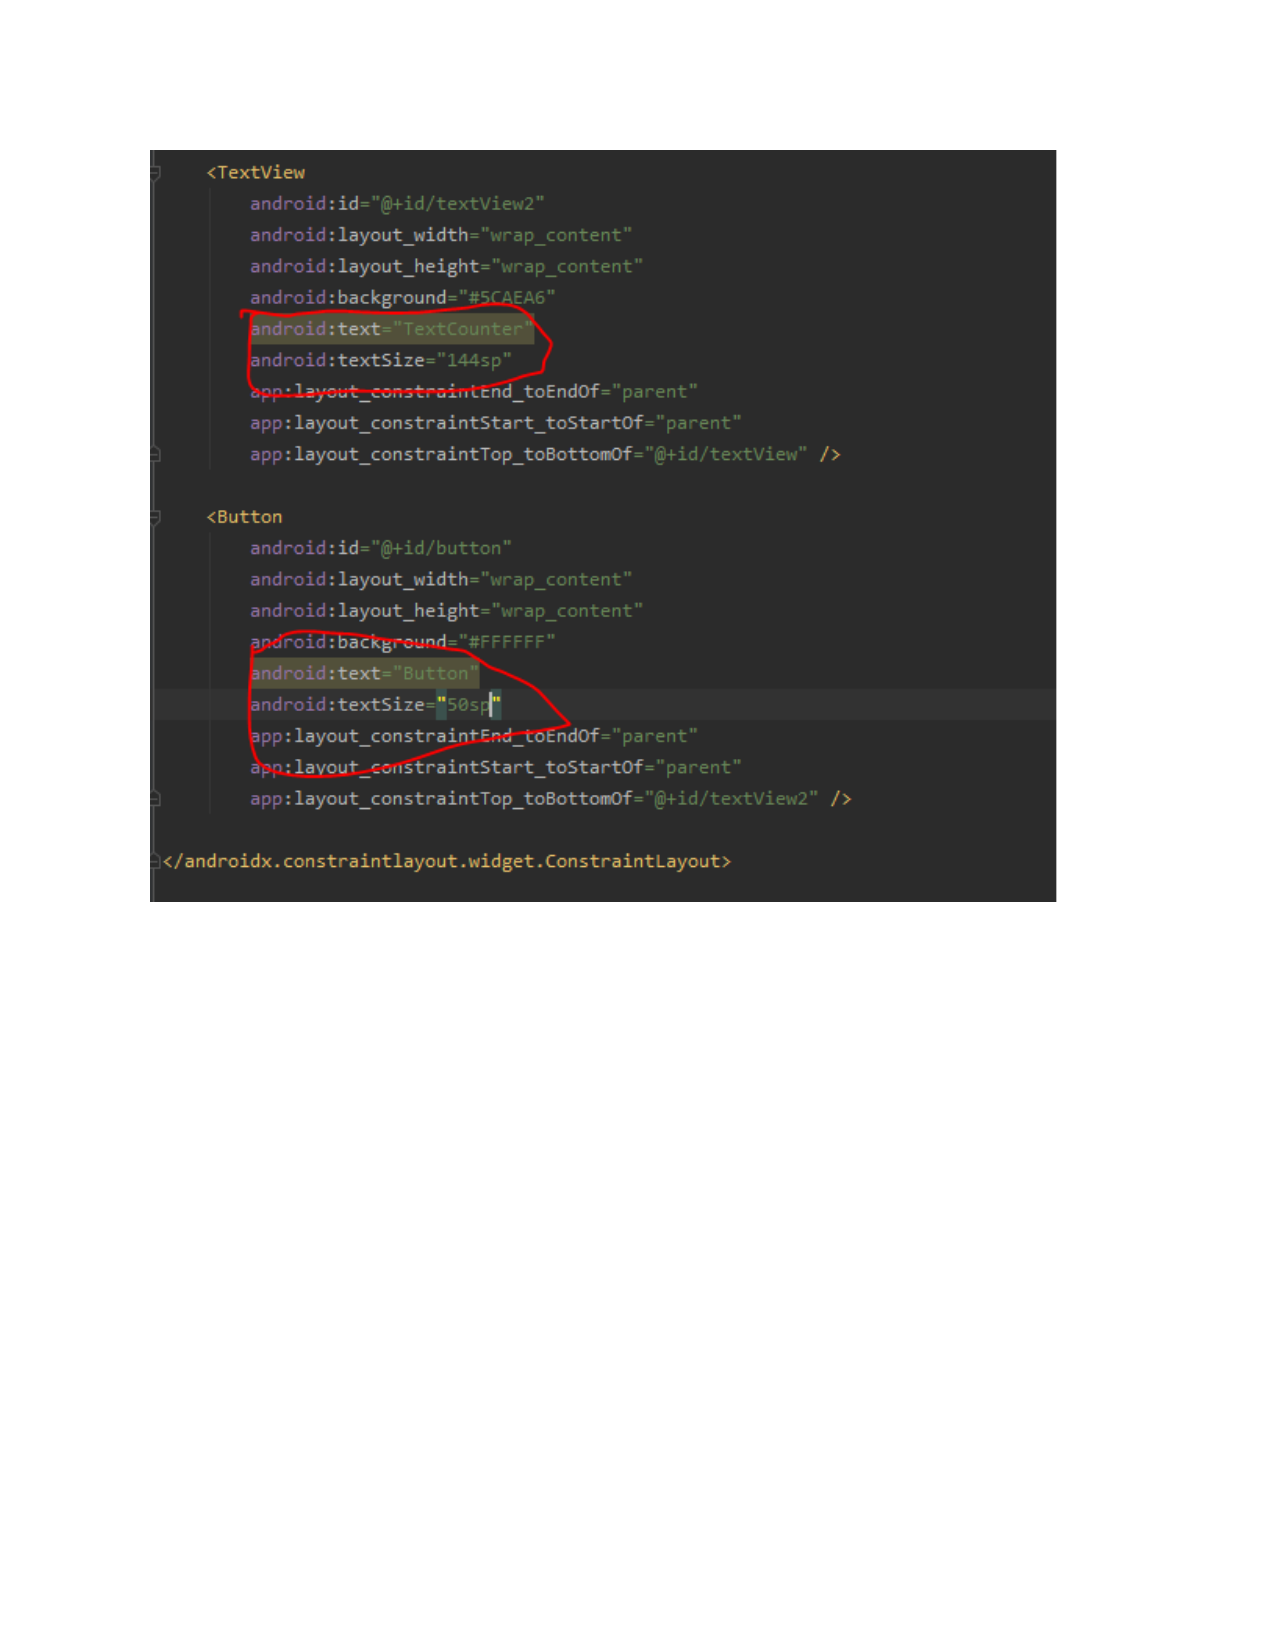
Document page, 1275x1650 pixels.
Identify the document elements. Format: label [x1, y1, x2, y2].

picture [150, 150, 1057, 902]
